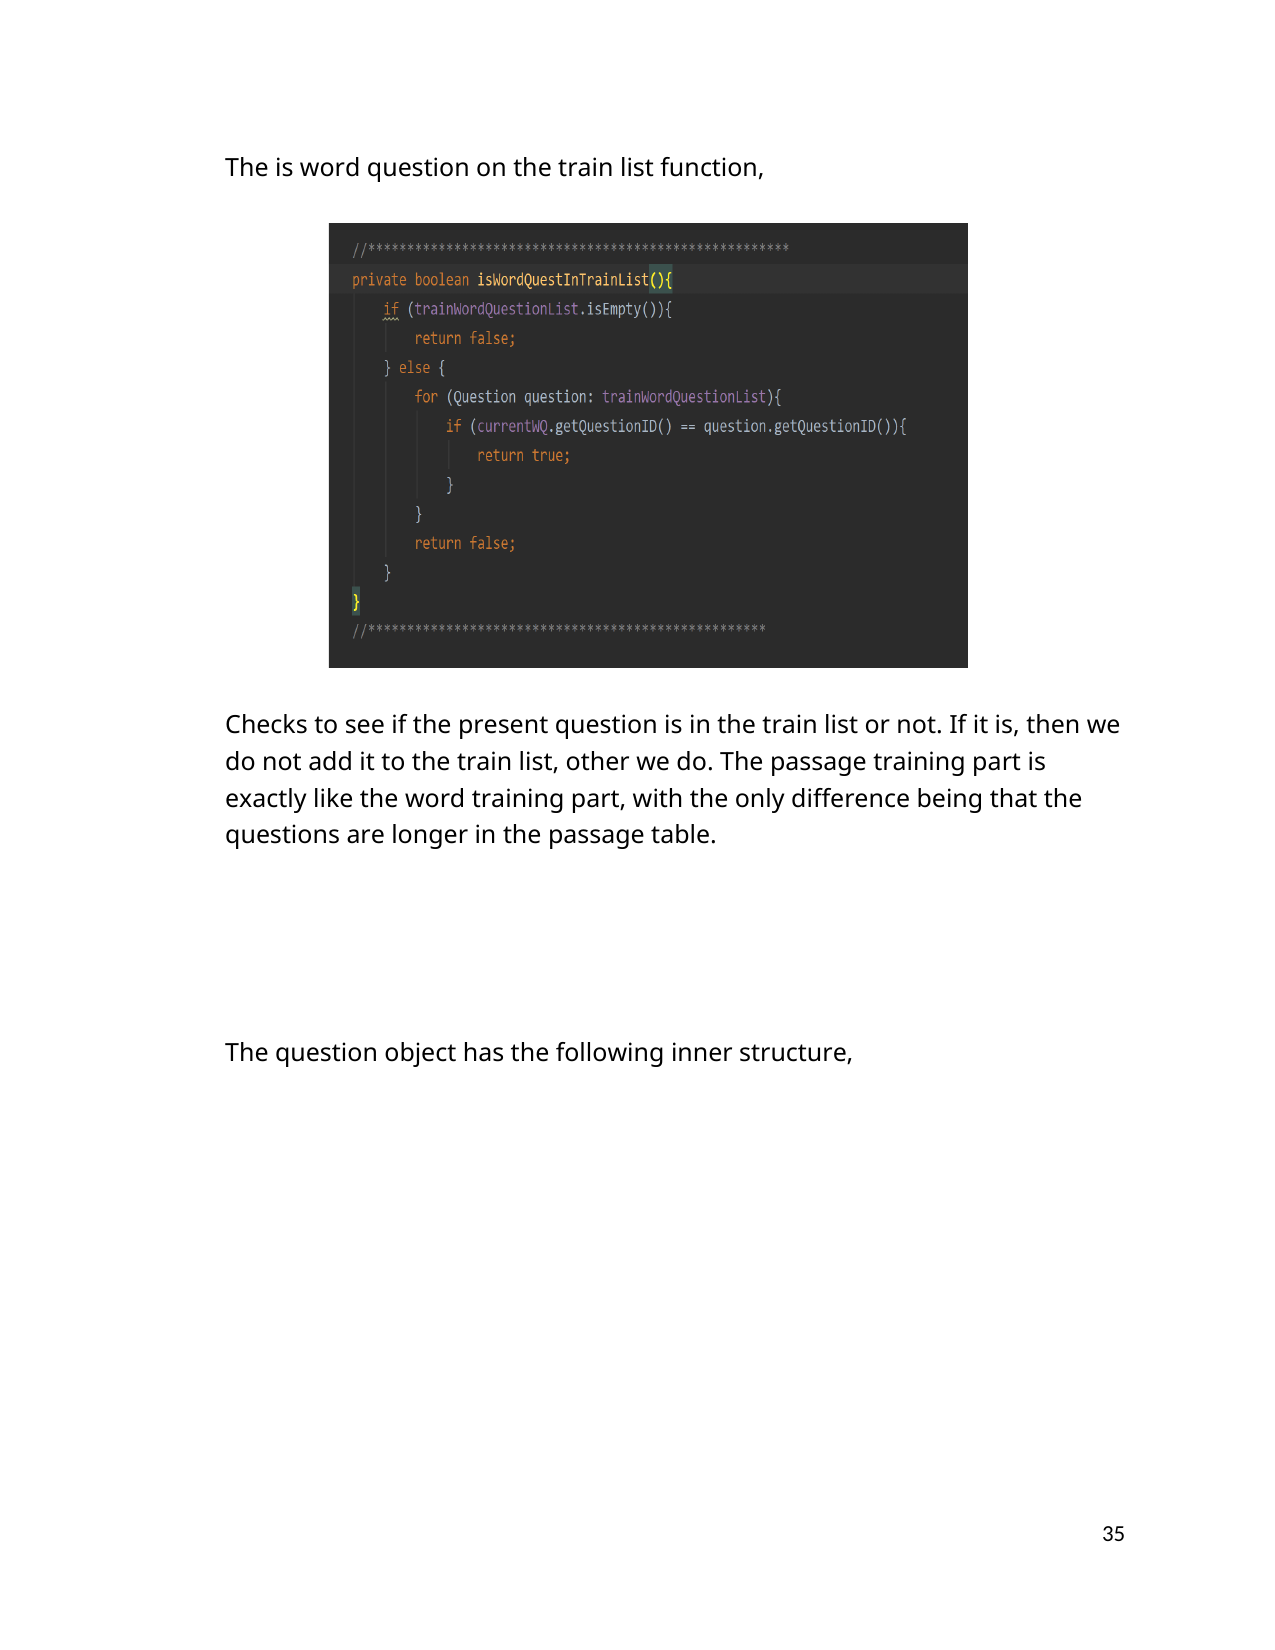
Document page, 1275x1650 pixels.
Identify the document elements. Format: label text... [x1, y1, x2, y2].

list Checks to see if the present question is in the train list or not. If it is, then we do not add it to the train list, other we do. The passage training part is exactly like the word training part, with the only difference being that the questions are longer in the passage table. [225, 707, 1125, 851]
list The question object has the following inner structure, [225, 1034, 1125, 1068]
picture [328, 223, 968, 668]
list The is word question on the train list function, [225, 150, 1125, 184]
